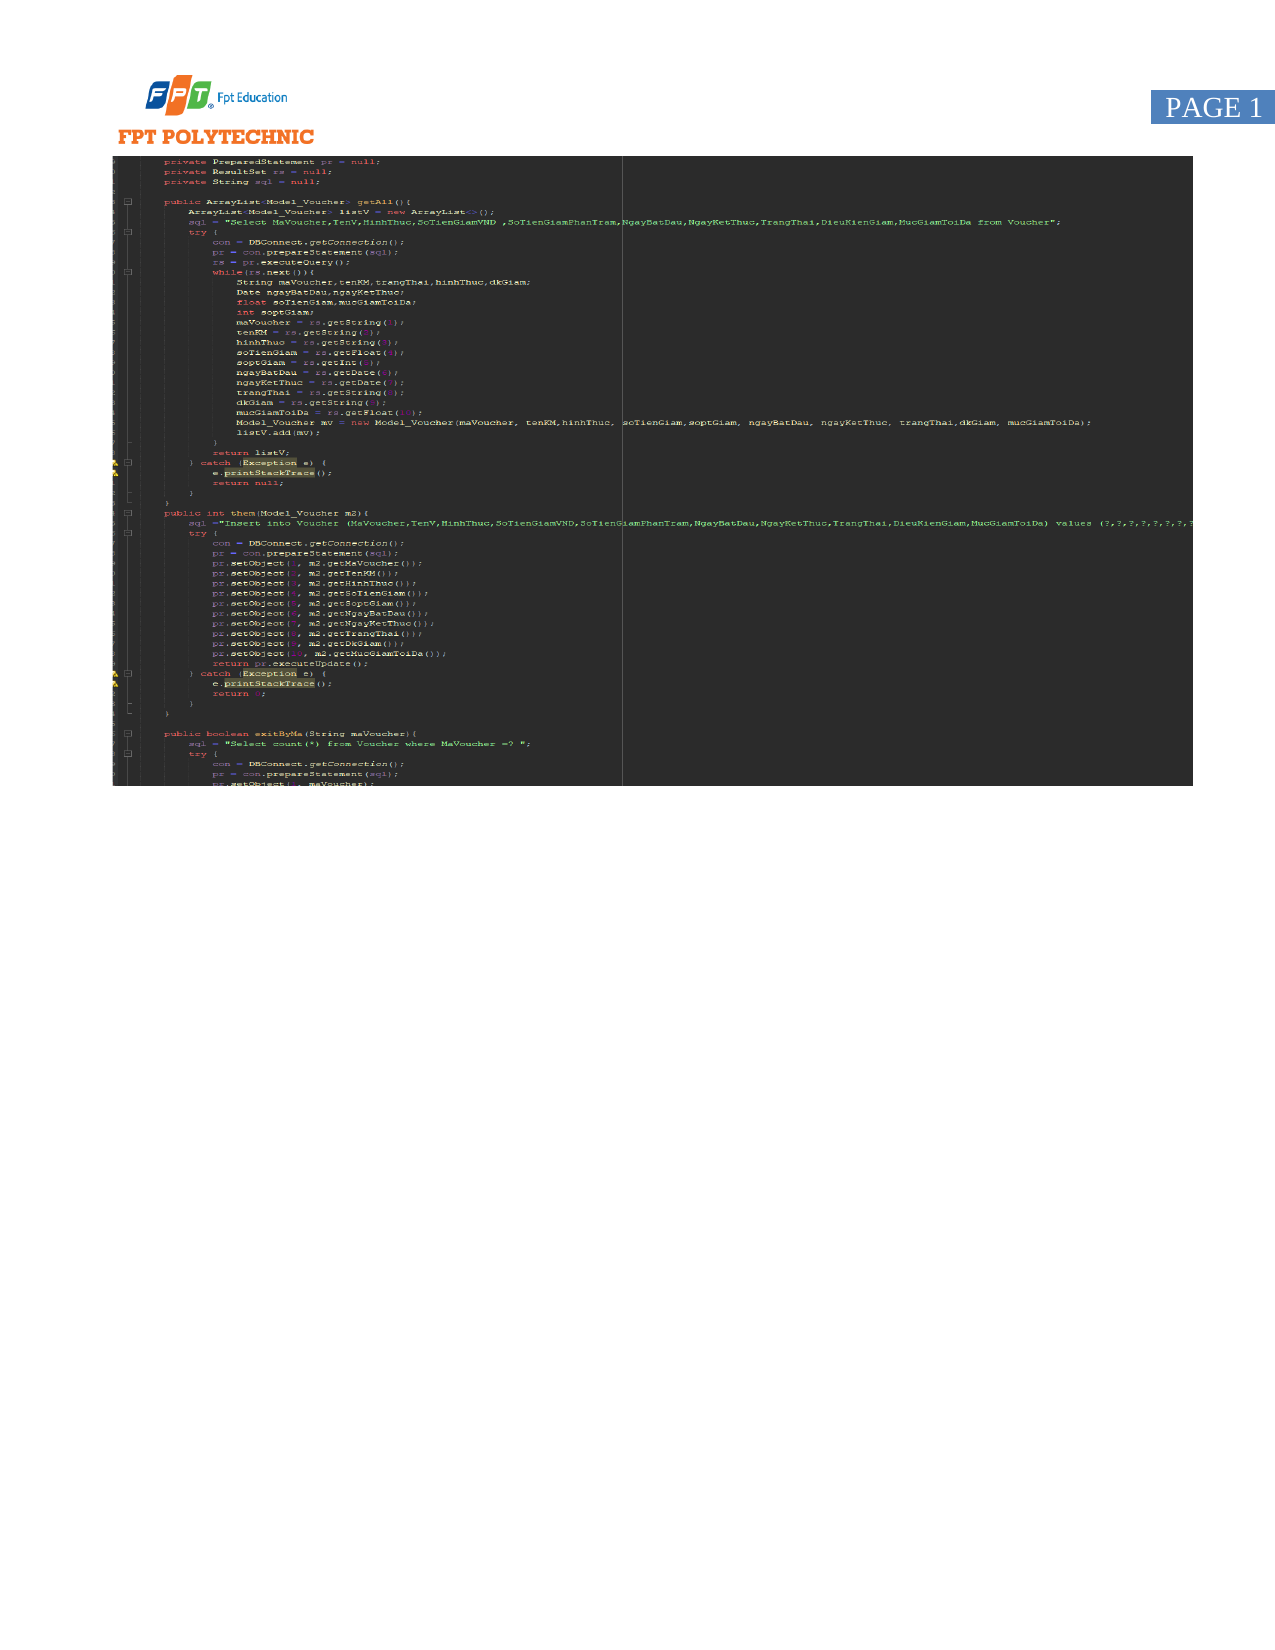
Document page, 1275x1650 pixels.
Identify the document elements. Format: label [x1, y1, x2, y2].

picture [112, 156, 1193, 786]
picture [118, 75, 314, 144]
